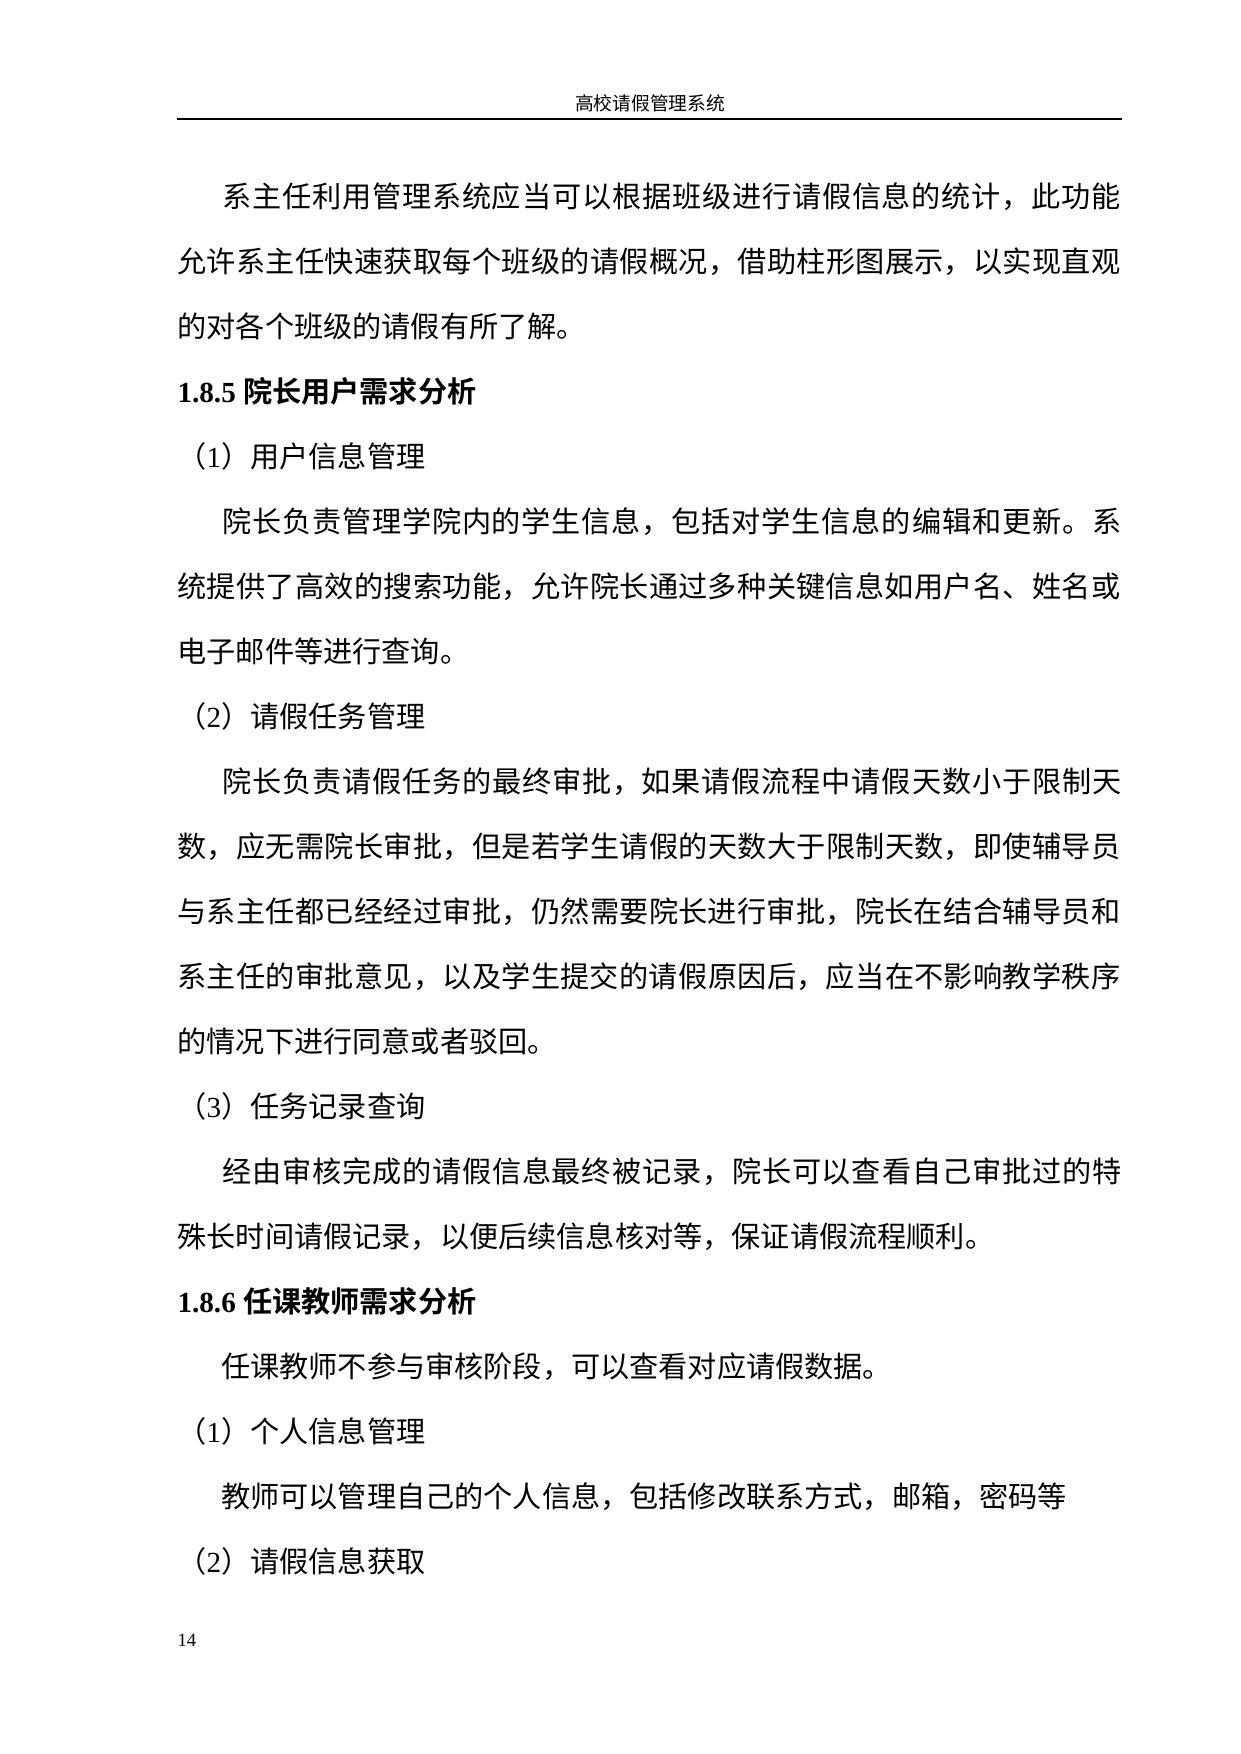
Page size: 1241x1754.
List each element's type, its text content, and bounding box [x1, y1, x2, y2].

text 任课教师不参与审核阶段，可以查看对应请假数据。 [177, 1332, 1122, 1397]
list 任务记录查询 [177, 1072, 1122, 1137]
list 系主任利用管理系统应当可以根据班级进行请假信息的统计，此功能允许系主任快速获取每个班级的请假概况，借助柱形图展示，以实现直观的对各个班级的请假有所了解。 [177, 162, 1122, 357]
list 个人信息管理 [177, 1397, 1122, 1462]
subtitle 任课教师需求分析 [177, 1267, 1122, 1332]
list 院长负责管理学院内的学生信息，包括对学生信息的编辑和更新。系统提供了高效的搜索功能，允许院长通过多种关键信息如用户名、姓名或电子邮件等进行查询。 [177, 487, 1122, 682]
list 院长负责请假任务的最终审批，如果请假流程中请假天数小于限制天数，应无需院长审批，但是若学生请假的天数大于限制天数，即使辅导员与系主任都已经经过审批，仍然需要院长进行审批，院长在结合辅导员和系主任的审批意见，以及学生提交的请假原因后，应当在不影响教学秩序的情况下进行同意或者驳回。 [177, 747, 1122, 1072]
list 教师可以管理自己的个人信息，包括修改联系方式，邮箱，密码等 [177, 1462, 1122, 1527]
subtitle 院长用户需求分析 [177, 357, 1122, 422]
list 经由审核完成的请假信息最终被记录，院长可以查看自己审批过的特殊长时间请假记录，以便后续信息核对等，保证请假流程顺利。 [177, 1137, 1122, 1267]
list 请假信息获取 [177, 1527, 1122, 1592]
list 请假任务管理 [177, 682, 1122, 747]
list 用户信息管理 [177, 422, 1122, 487]
